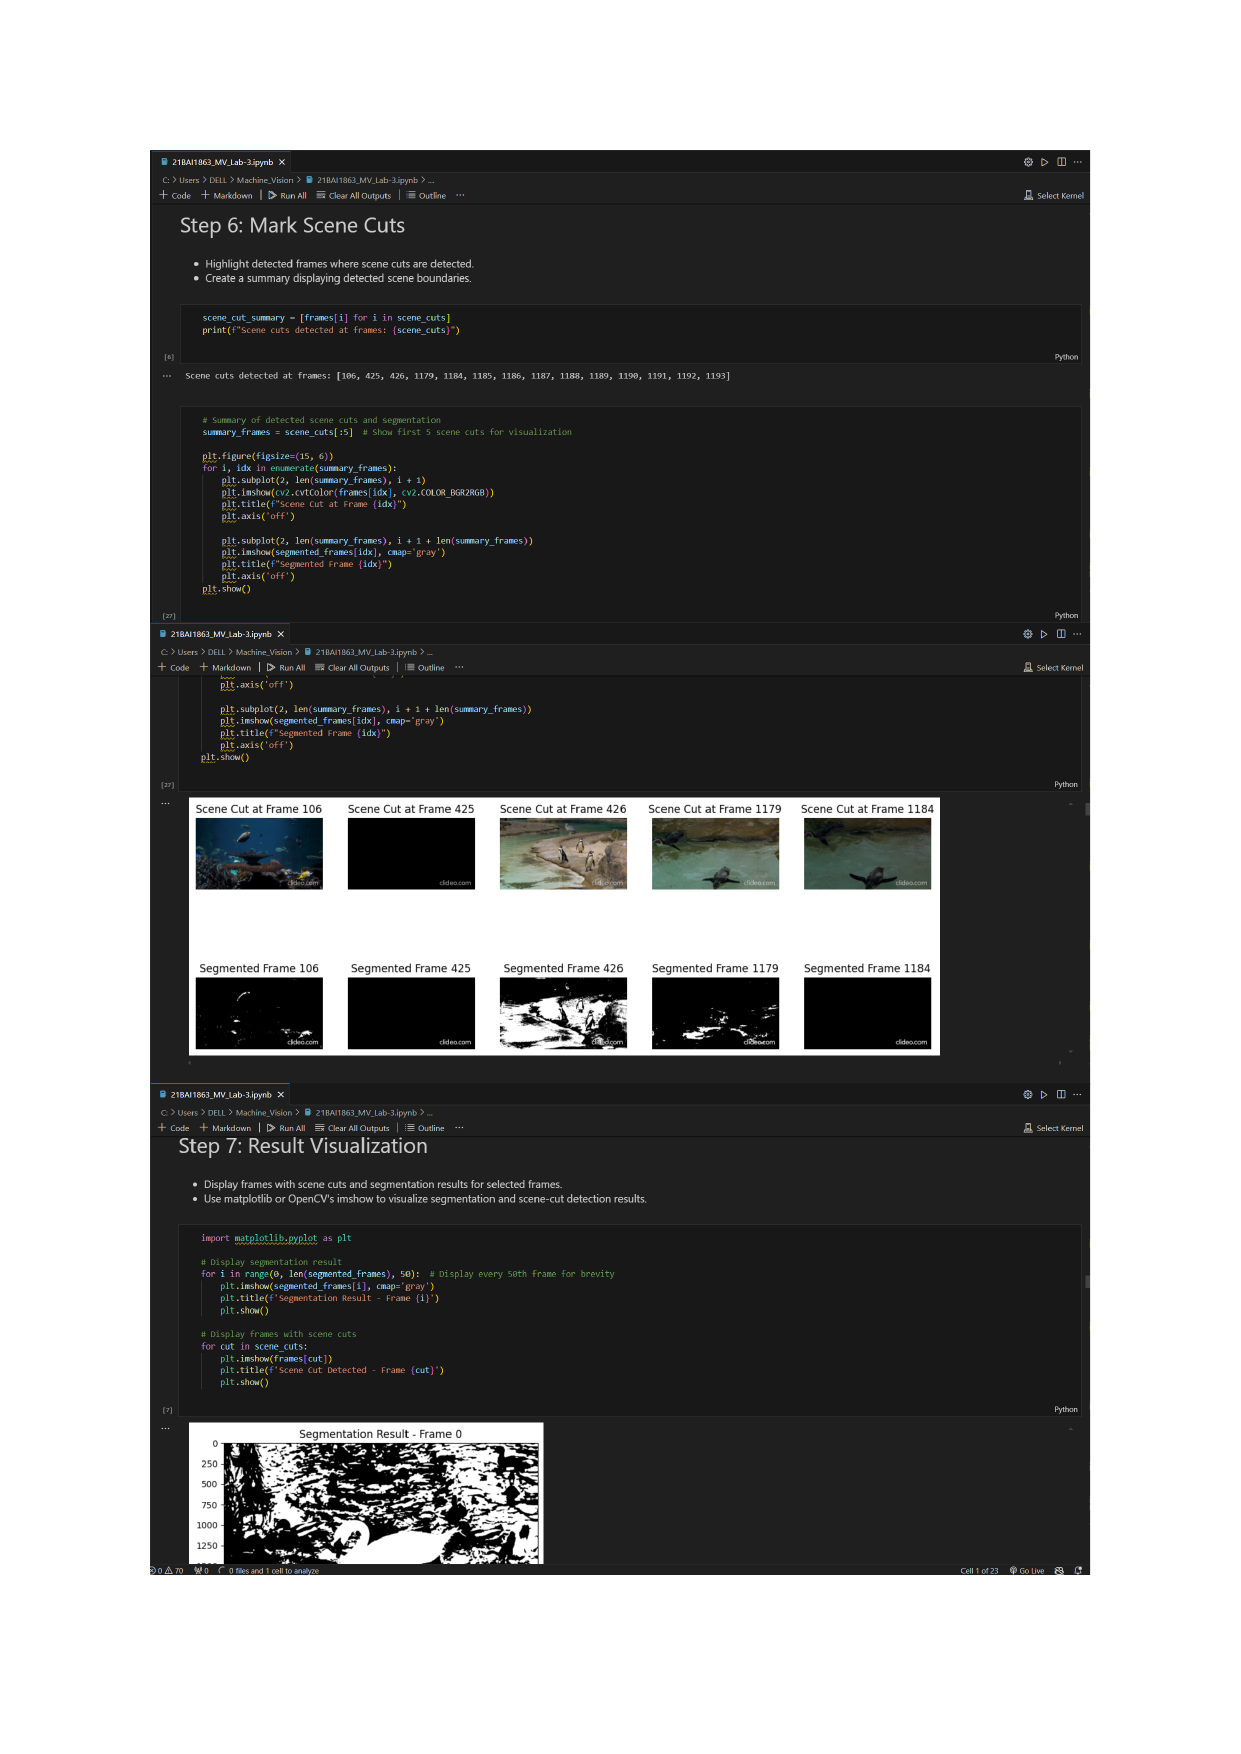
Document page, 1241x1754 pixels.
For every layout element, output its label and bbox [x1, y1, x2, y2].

picture [150, 150, 1091, 1575]
